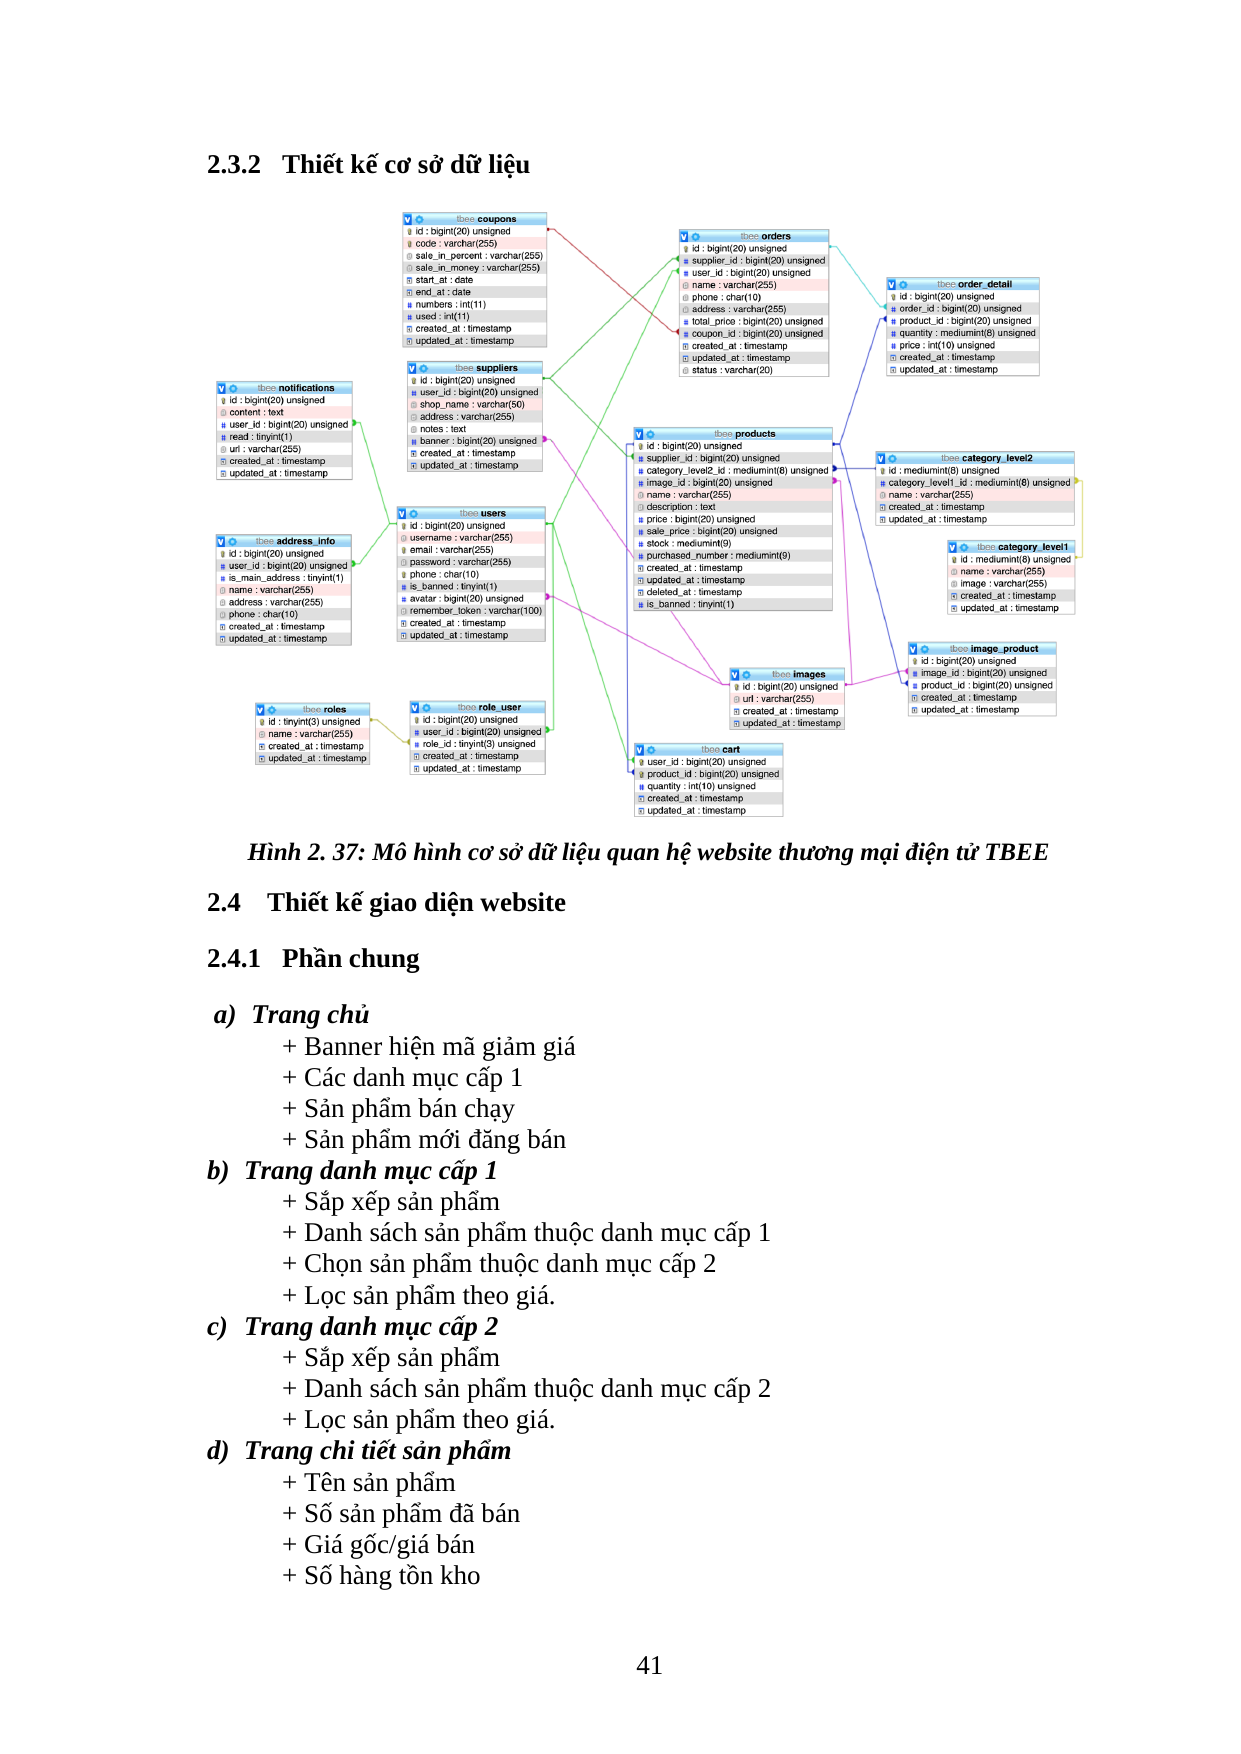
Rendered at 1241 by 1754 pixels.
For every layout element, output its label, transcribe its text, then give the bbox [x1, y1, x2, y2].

picture [206, 203, 1092, 824]
text + Banner hiện mã giảm giá [207, 1029, 1092, 1061]
text Hình 2. 37: Mô hình cơ sở dữ liệu quan hệ website thương mại điện tử TBEE [207, 837, 1092, 865]
text + Lọc sản phẩm theo giá. [207, 1403, 1092, 1434]
text + Danh sách sản phẩm thuộc danh mục cấp 1 [207, 1216, 1092, 1248]
list Trang danh mục cấp 2 [207, 1310, 1087, 1341]
list Trang chi tiết sản phẩm [207, 1434, 1087, 1466]
text + Các danh mục cấp 1 [207, 1061, 1092, 1092]
text + Sản phẩm bán chạy [207, 1092, 1092, 1123]
text + Chọn sản phẩm thuộc danh mục cấp 2 [207, 1248, 1092, 1279]
text + Số sản phẩm đã bán [282, 1497, 1092, 1528]
text + Số hàng tồn kho [282, 1559, 1092, 1590]
subtitle Thiết kế giao diện website [207, 886, 1092, 917]
subtitle Phần chung [207, 942, 1092, 973]
text + Danh sách sản phẩm thuộc danh mục cấp 2 [207, 1372, 1092, 1403]
list Trang chủ [214, 998, 1087, 1029]
text + Giá gốc/giá bán [282, 1528, 1092, 1559]
subtitle Thiết kế cơ sở dữ liệu [207, 148, 1092, 179]
text + Tên sản phẩm [282, 1466, 1092, 1497]
list Trang danh mục cấp 1 [207, 1154, 1087, 1185]
text + Sắp xếp sản phẩm [207, 1185, 1092, 1216]
text + Sắp xếp sản phẩm [207, 1341, 1092, 1372]
text + Sản phẩm mới đăng bán [207, 1123, 1092, 1154]
text + Lọc sản phẩm theo giá. [207, 1279, 1092, 1310]
